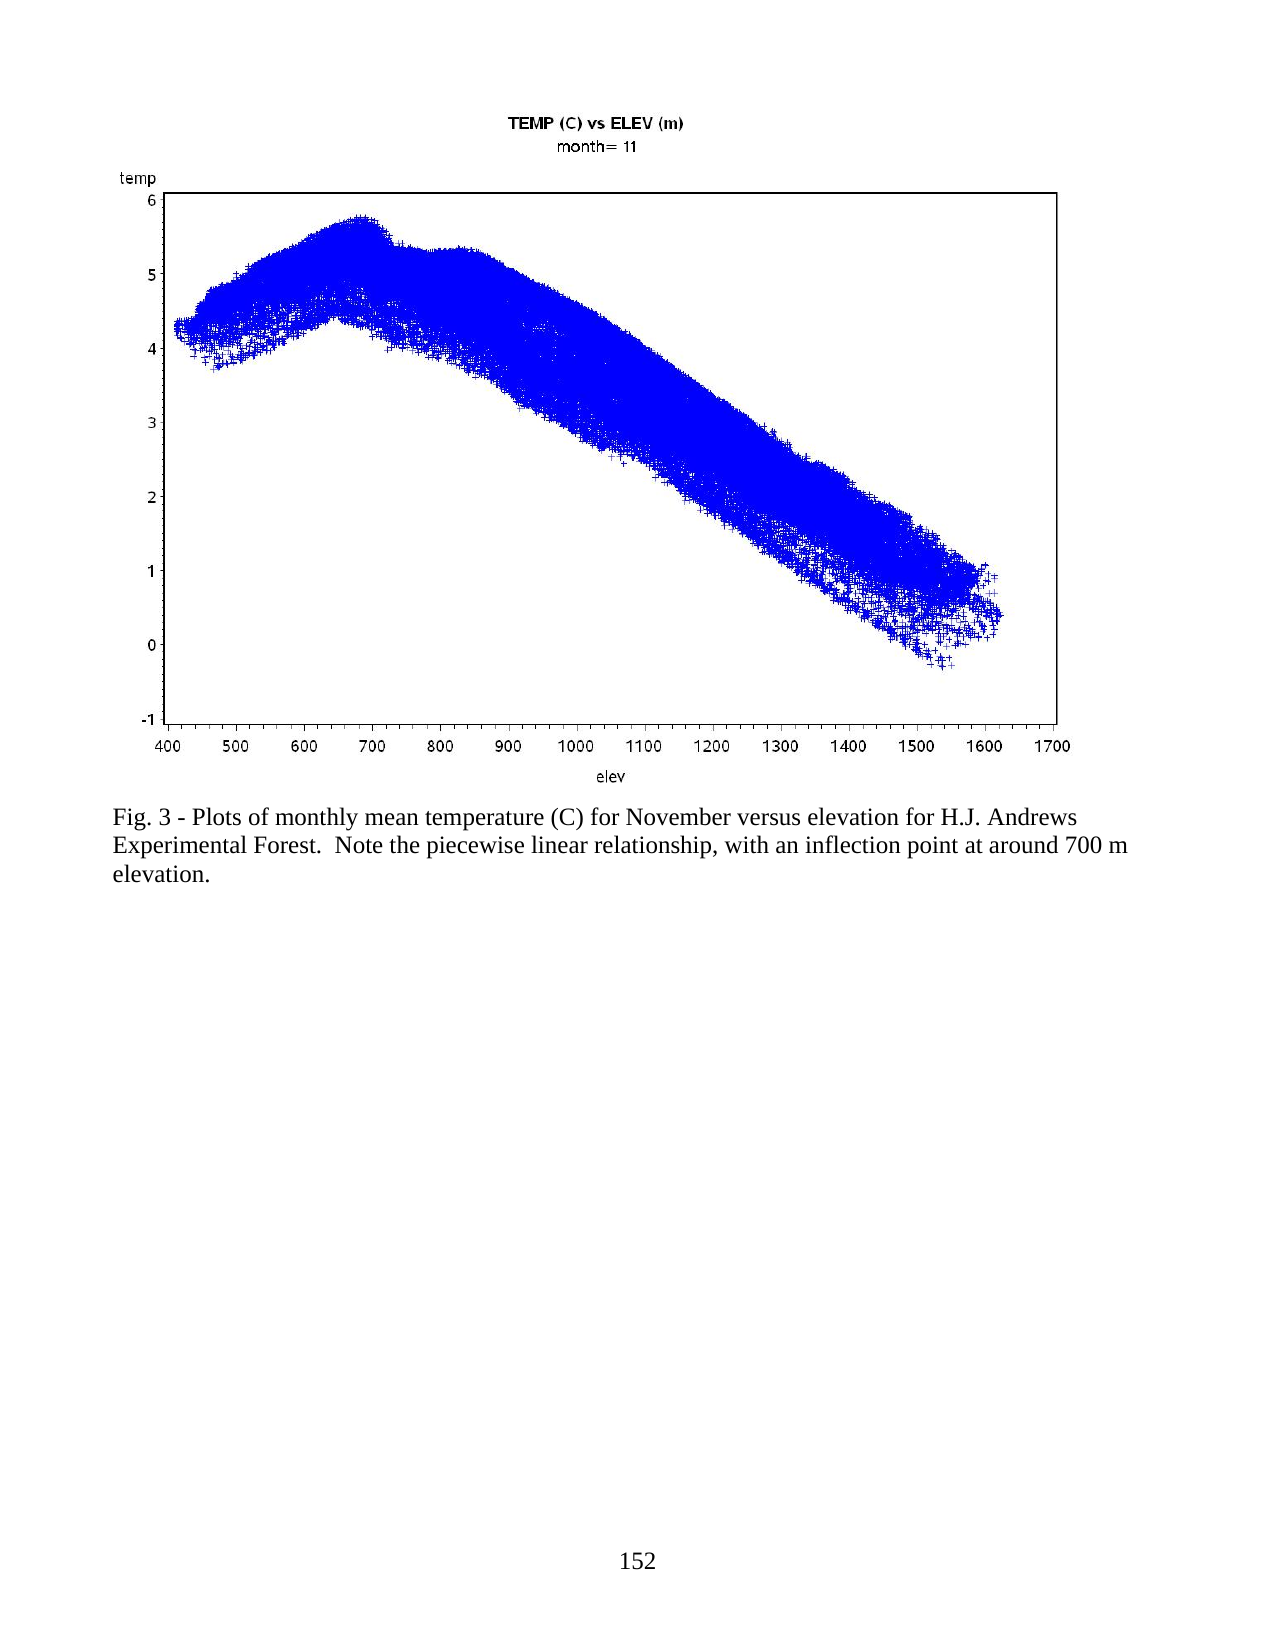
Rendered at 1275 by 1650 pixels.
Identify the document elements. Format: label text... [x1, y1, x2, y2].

text Fig. 3 - Plots of monthly mean temperature (C) for November versus elevation for H.J. Andrews Experimental Forest. Note the piecewise linear relationship, with an inflection point at around 700 m elevation. [112, 802, 1162, 888]
picture [112, 112, 1087, 802]
